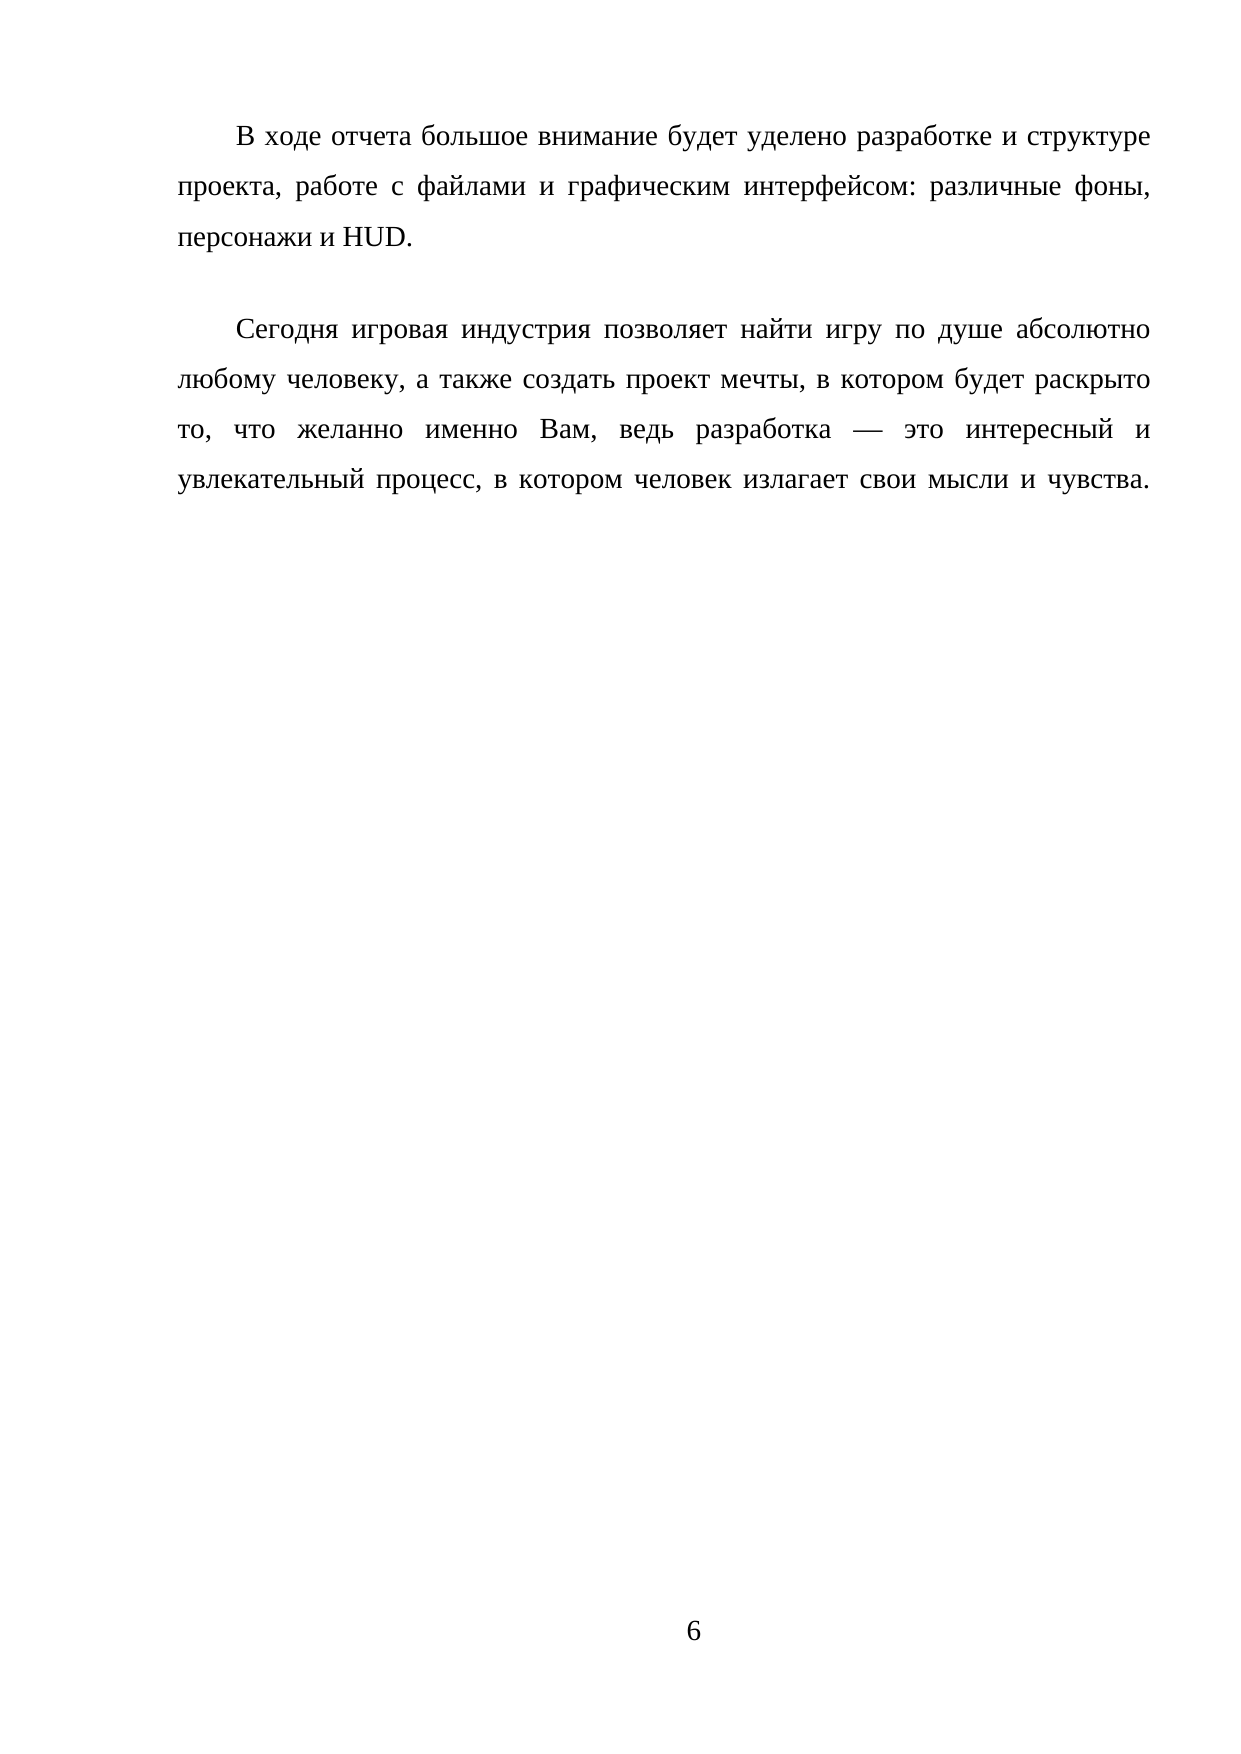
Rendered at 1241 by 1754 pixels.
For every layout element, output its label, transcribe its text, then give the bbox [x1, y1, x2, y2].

text Сегодня игровая индустрия позволяет найти игру по душе абсолютно любому человеку, а также создать проект мечты, в котором будет раскрыто то, что желанно именно Вам, ведь разработка — это интересный и увлекательный процесс, в котором человек излагает свои мысли и чувства. [177, 311, 1152, 546]
text В ходе отчета большое внимание будет уделено разработке и структуре проекта, работе с файлами и графическим интерфейсом: различные фоны, персонажи и HUD. [177, 118, 1152, 252]
